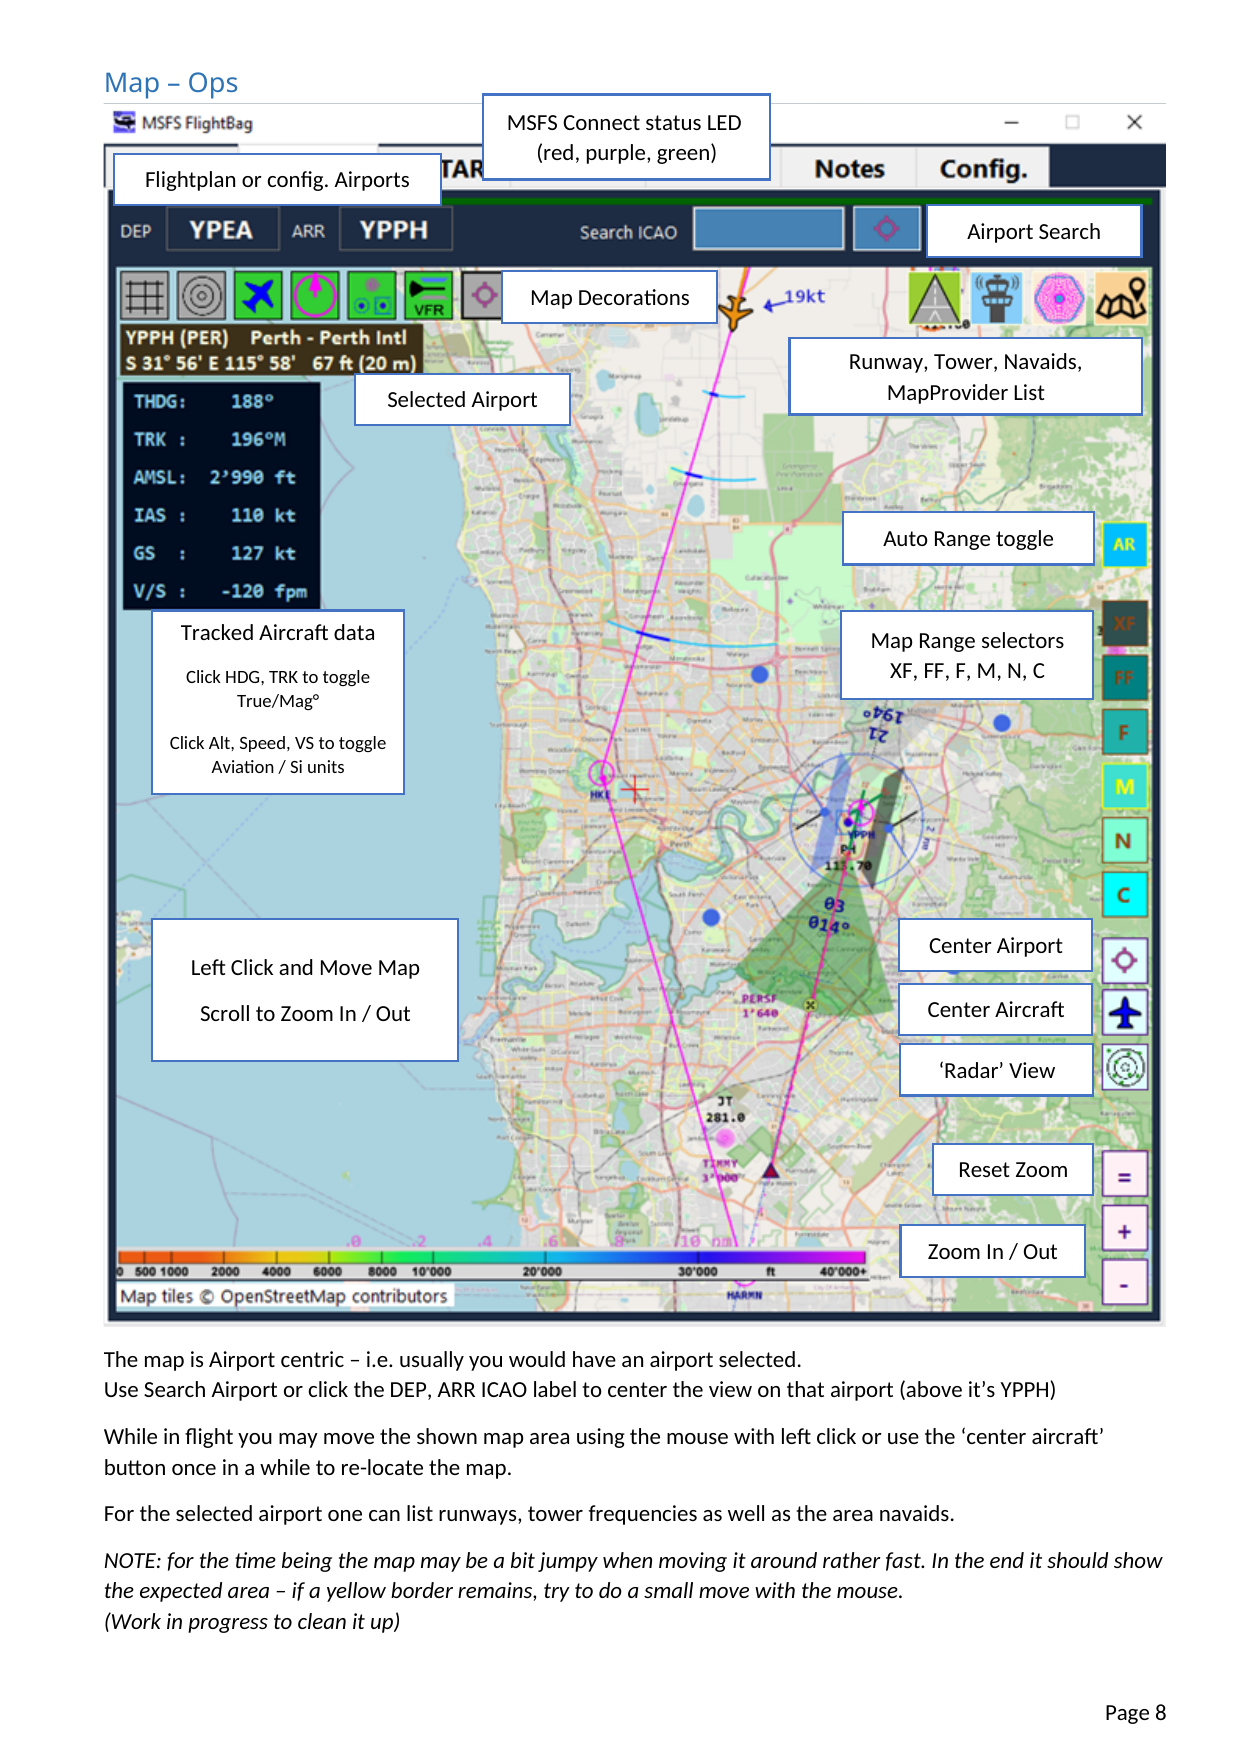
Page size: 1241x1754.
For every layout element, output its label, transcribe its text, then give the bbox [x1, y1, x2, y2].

text The map is Airport centric – i.e. usually you would have an airport selected. Use Search Airport or click the DEP, ARR ICAO label to center the view on that airport (above it’s YPPH) [103, 1345, 1167, 1403]
text While in flight you may move the shown map area using the mouse with left click or use the ‘center aircraft’ button once in a while to re-locate the map. [103, 1422, 1167, 1481]
text For the selected airport one can list runways, tower frequencies as well as the area navaids. [103, 1499, 1167, 1527]
picture [103, 103, 1166, 1327]
text NOTE: for the time being the map may be a bit jumpy when moving it around rather fast. In the end it should show the expected area – if a yellow border remains, try to do a small move with the mouse. (Work in progress to clean it up) [103, 1546, 1167, 1635]
subtitle Map – Ops [103, 63, 1167, 100]
